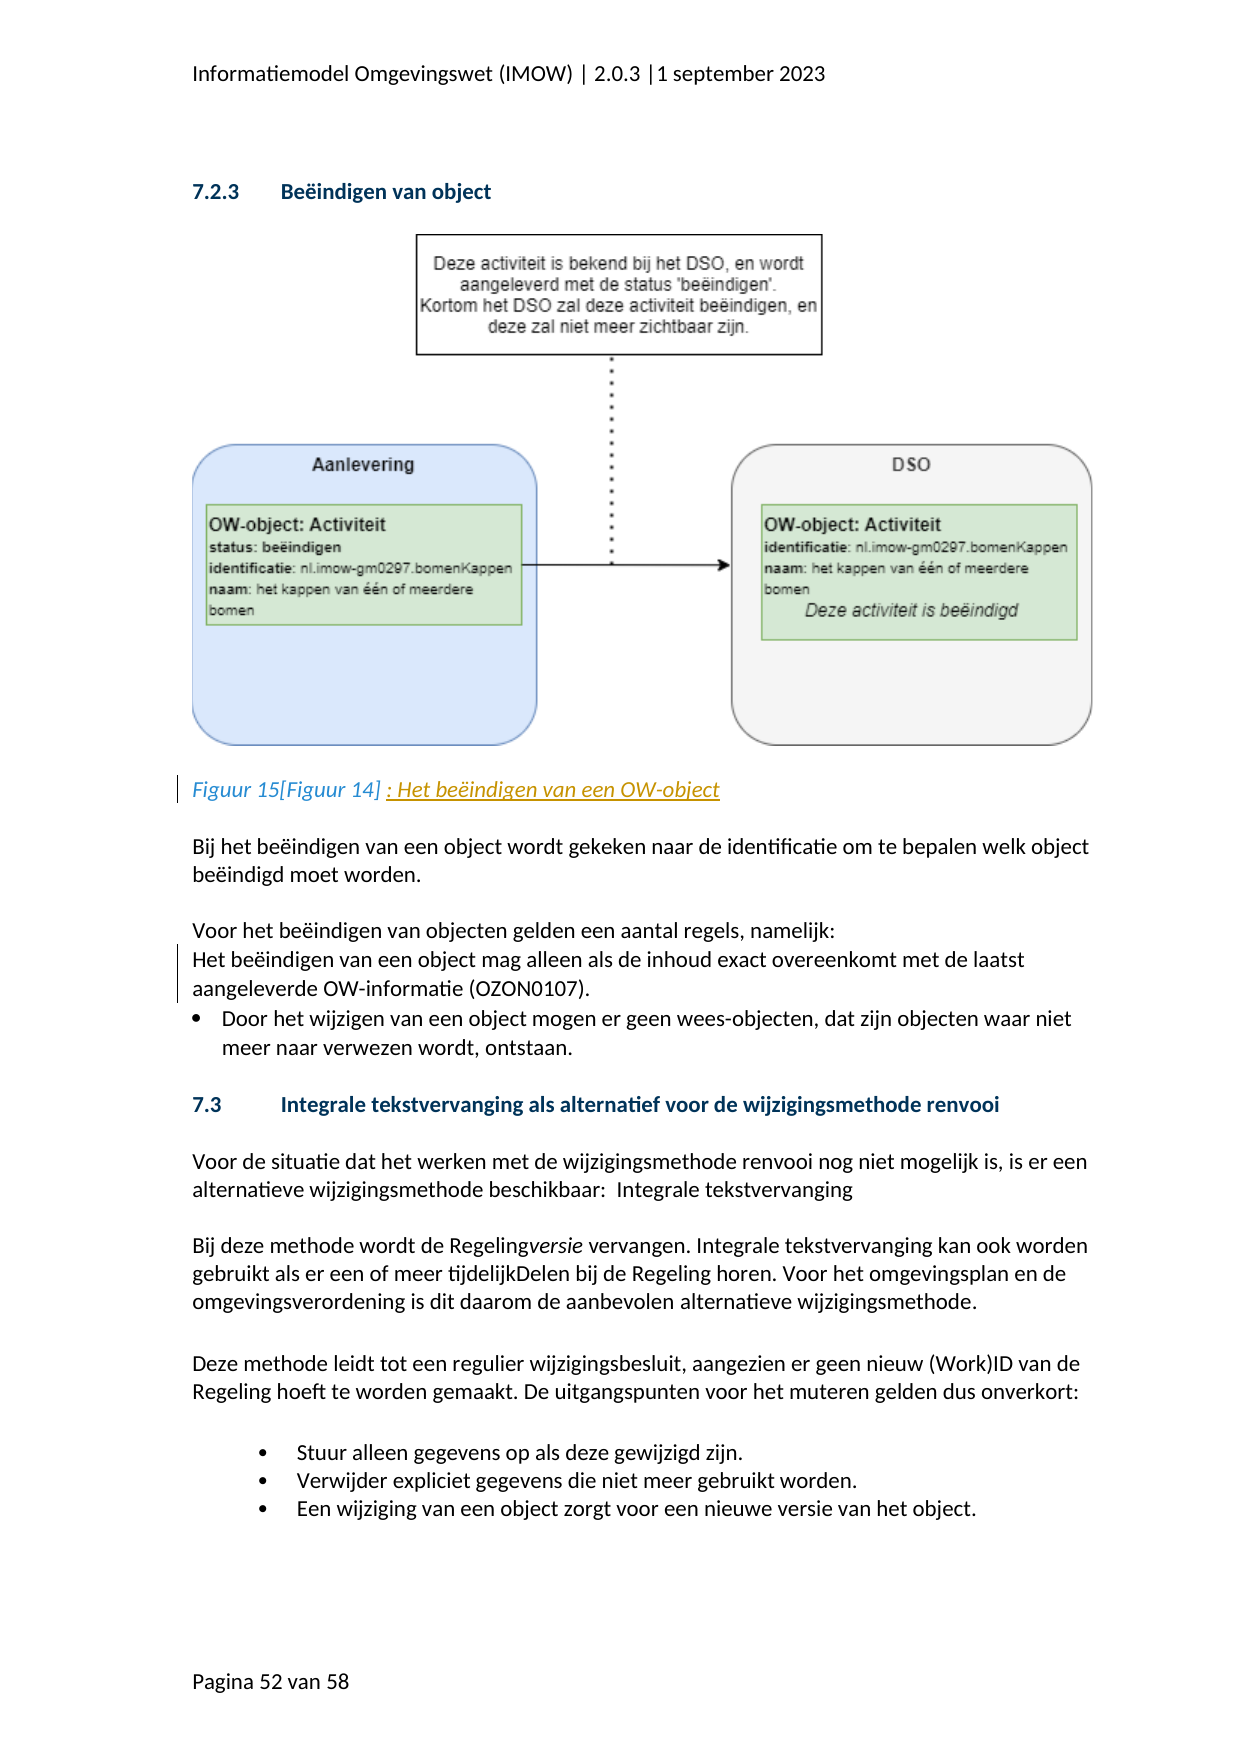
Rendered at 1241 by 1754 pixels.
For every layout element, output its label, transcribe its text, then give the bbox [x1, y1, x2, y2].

subtitle Beëindigen van object [192, 177, 1092, 205]
list Het beëindigen van een object mag alleen als de inhoud exact overeenkomt met de laatst aangeleverde OW-informatie (OZON0107). [192, 944, 1092, 1003]
text Deze methode leidt tot een regulier wijzigingsbesluit, aangezien er geen nieuw (Work)ID van de Regeling hoeft te worden gemaakt. De uitgangspunten voor het muteren gelden dus onverkort: [192, 1349, 1092, 1405]
picture [192, 234, 1093, 746]
list Stuur alleen gegevens op als deze gewijzigd zijn. [259, 1438, 1092, 1466]
list Verwijder expliciet gegevens die niet meer gebruikt worden. [259, 1466, 1092, 1494]
text Voor het beëindigen van objecten gelden een aantal regels, namelijk: [192, 916, 1092, 944]
list Een wijziging van een object zorgt voor een nieuwe versie van het object. [259, 1494, 1092, 1522]
subtitle Integrale tekstvervanging als alternatief voor de wijzigingsmethode renvooi [192, 1090, 1092, 1118]
text Door het wijzigen van een object mogen er geen wees-objecten, dat zijn objecten waar niet meer naar verwezen wordt, ontstaan. [192, 1003, 1092, 1061]
text Bij het beëindigen van een object wordt gekeken naar de identificatie om te bepalen welk object beëindigd moet worden. [192, 832, 1092, 888]
text Bij deze methode wordt de Regelingversie vervangen. Integrale tekstvervanging kan ook worden gebruikt als er een of meer tijdelijkDelen bij de Regeling horen. Voor het omgevingsplan en de omgevingsverordening is dit daarom de aanbevolen alternatieve wijzigingsmethode. [192, 1231, 1092, 1315]
text Voor de situatie dat het werken met de wijzigingsmethode renvooi nog niet mogelijk is, is er een alternatieve wijzigingsmethode beschikbaar: Integrale tekstvervanging [192, 1147, 1092, 1203]
